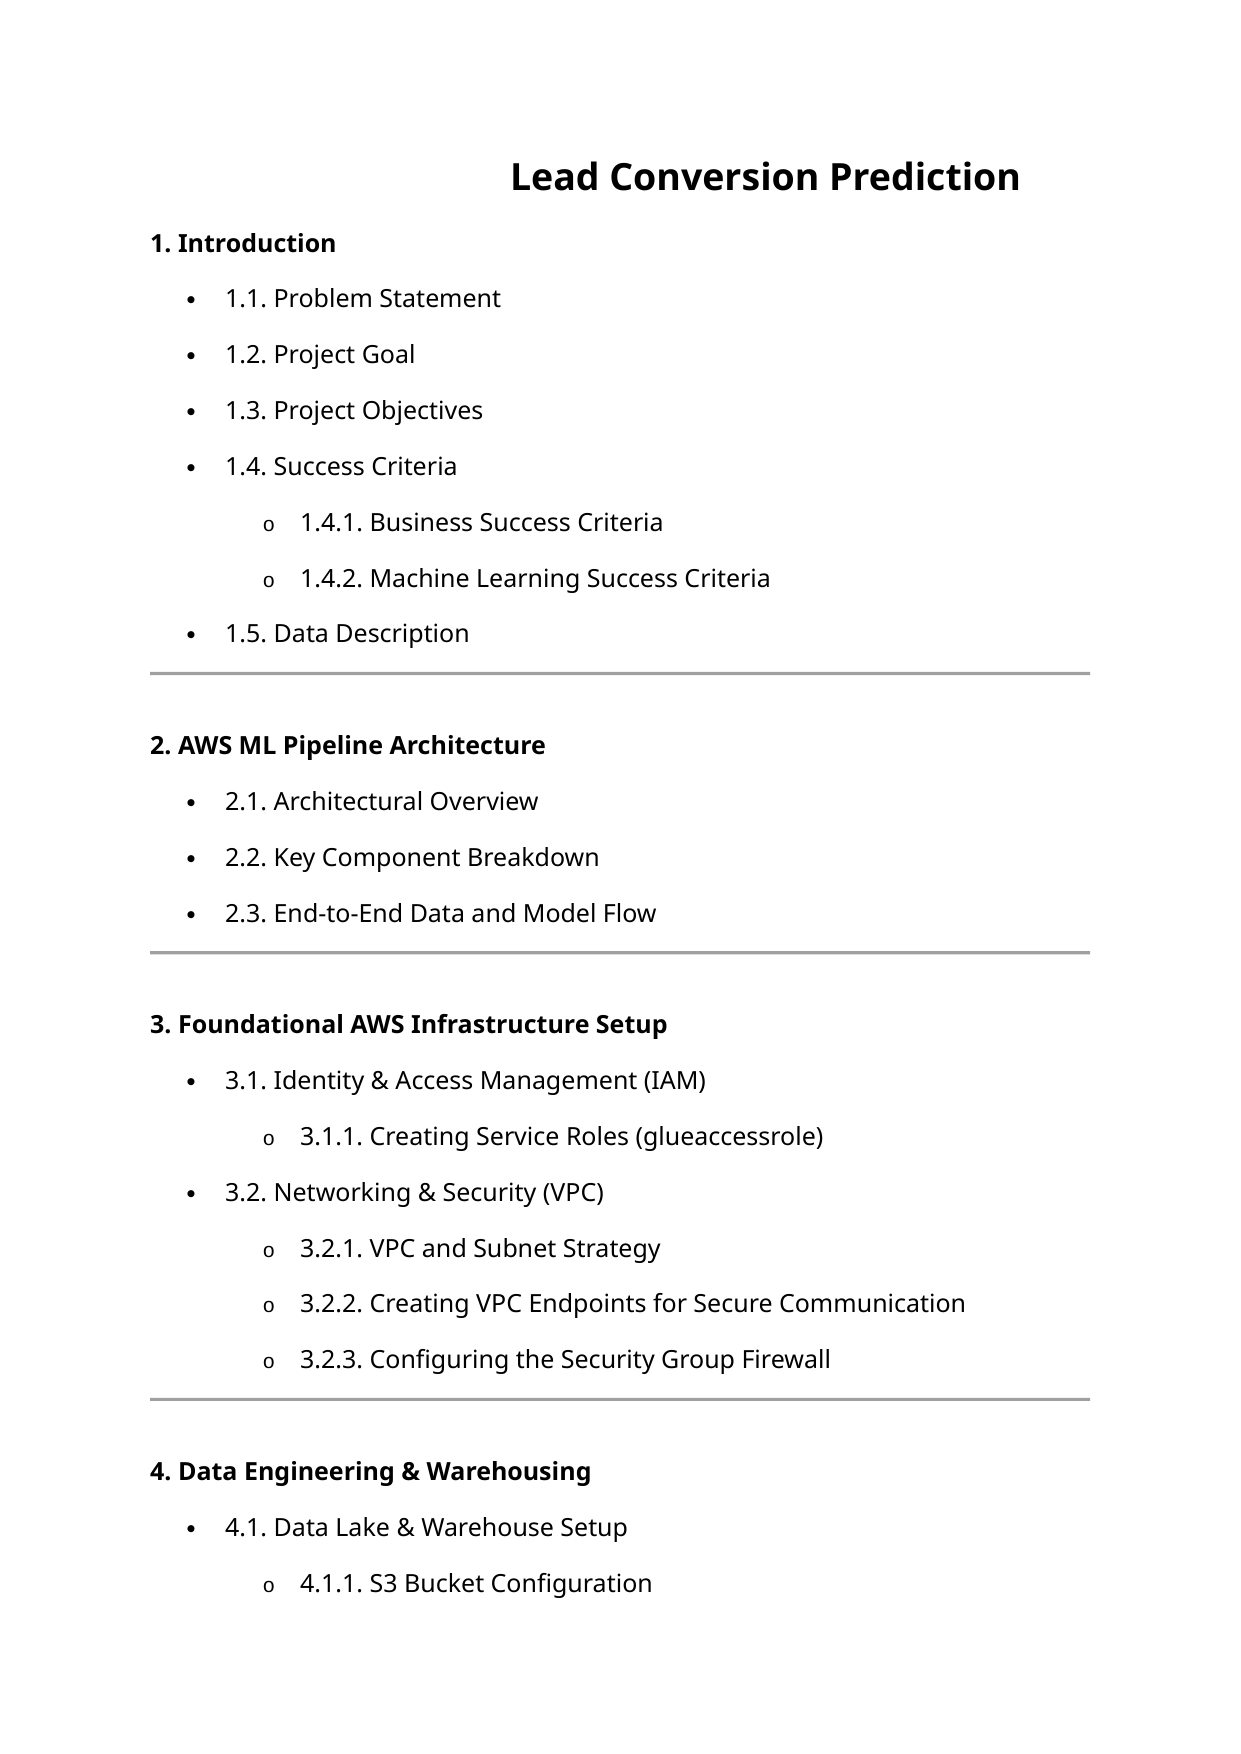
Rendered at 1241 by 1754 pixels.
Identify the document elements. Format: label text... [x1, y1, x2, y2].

list 1.2. Project Goal [187, 337, 1090, 371]
text 3. Foundational AWS Infrastructure Setup [150, 1007, 1090, 1041]
text Lead Conversion Prediction [150, 150, 1090, 201]
text 2. AWS ML Pipeline Architecture [150, 728, 1090, 762]
list 3.1.1. Creating Service Roles (glueaccessrole) [262, 1119, 1090, 1153]
list 1.3. Project Objectives [187, 393, 1090, 427]
list 1.4. Success Criteria [187, 449, 1090, 483]
list 3.1. Identity & Access Management (IAM) [187, 1063, 1090, 1097]
list 1.5. Data Description [187, 616, 1090, 650]
list 4.1.1. S3 Bucket Configuration [262, 1565, 1090, 1599]
list 3.2. Networking & Security (VPC) [187, 1174, 1090, 1208]
list 1.1. Problem Statement [187, 281, 1090, 315]
list 1.4.2. Machine Learning Success Criteria [262, 560, 1090, 594]
list 2.1. Architectural Overview [187, 784, 1090, 818]
text 1. Introduction [150, 225, 1090, 259]
list 3.2.1. VPC and Subnet Strategy [262, 1230, 1090, 1264]
list 1.4.1. Business Success Criteria [262, 504, 1090, 538]
text 4. Data Engineering & Warehousing [150, 1454, 1090, 1488]
list 3.2.2. Creating VPC Endpoints for Secure Communication [262, 1286, 1090, 1320]
list 4.1. Data Lake & Warehouse Setup [187, 1509, 1090, 1543]
list 2.3. End-to-End Data and Model Flow [187, 895, 1090, 929]
list 3.2.3. Configuring the Security Group Firewall [262, 1342, 1090, 1376]
list 2.2. Key Component Breakdown [187, 839, 1090, 873]
